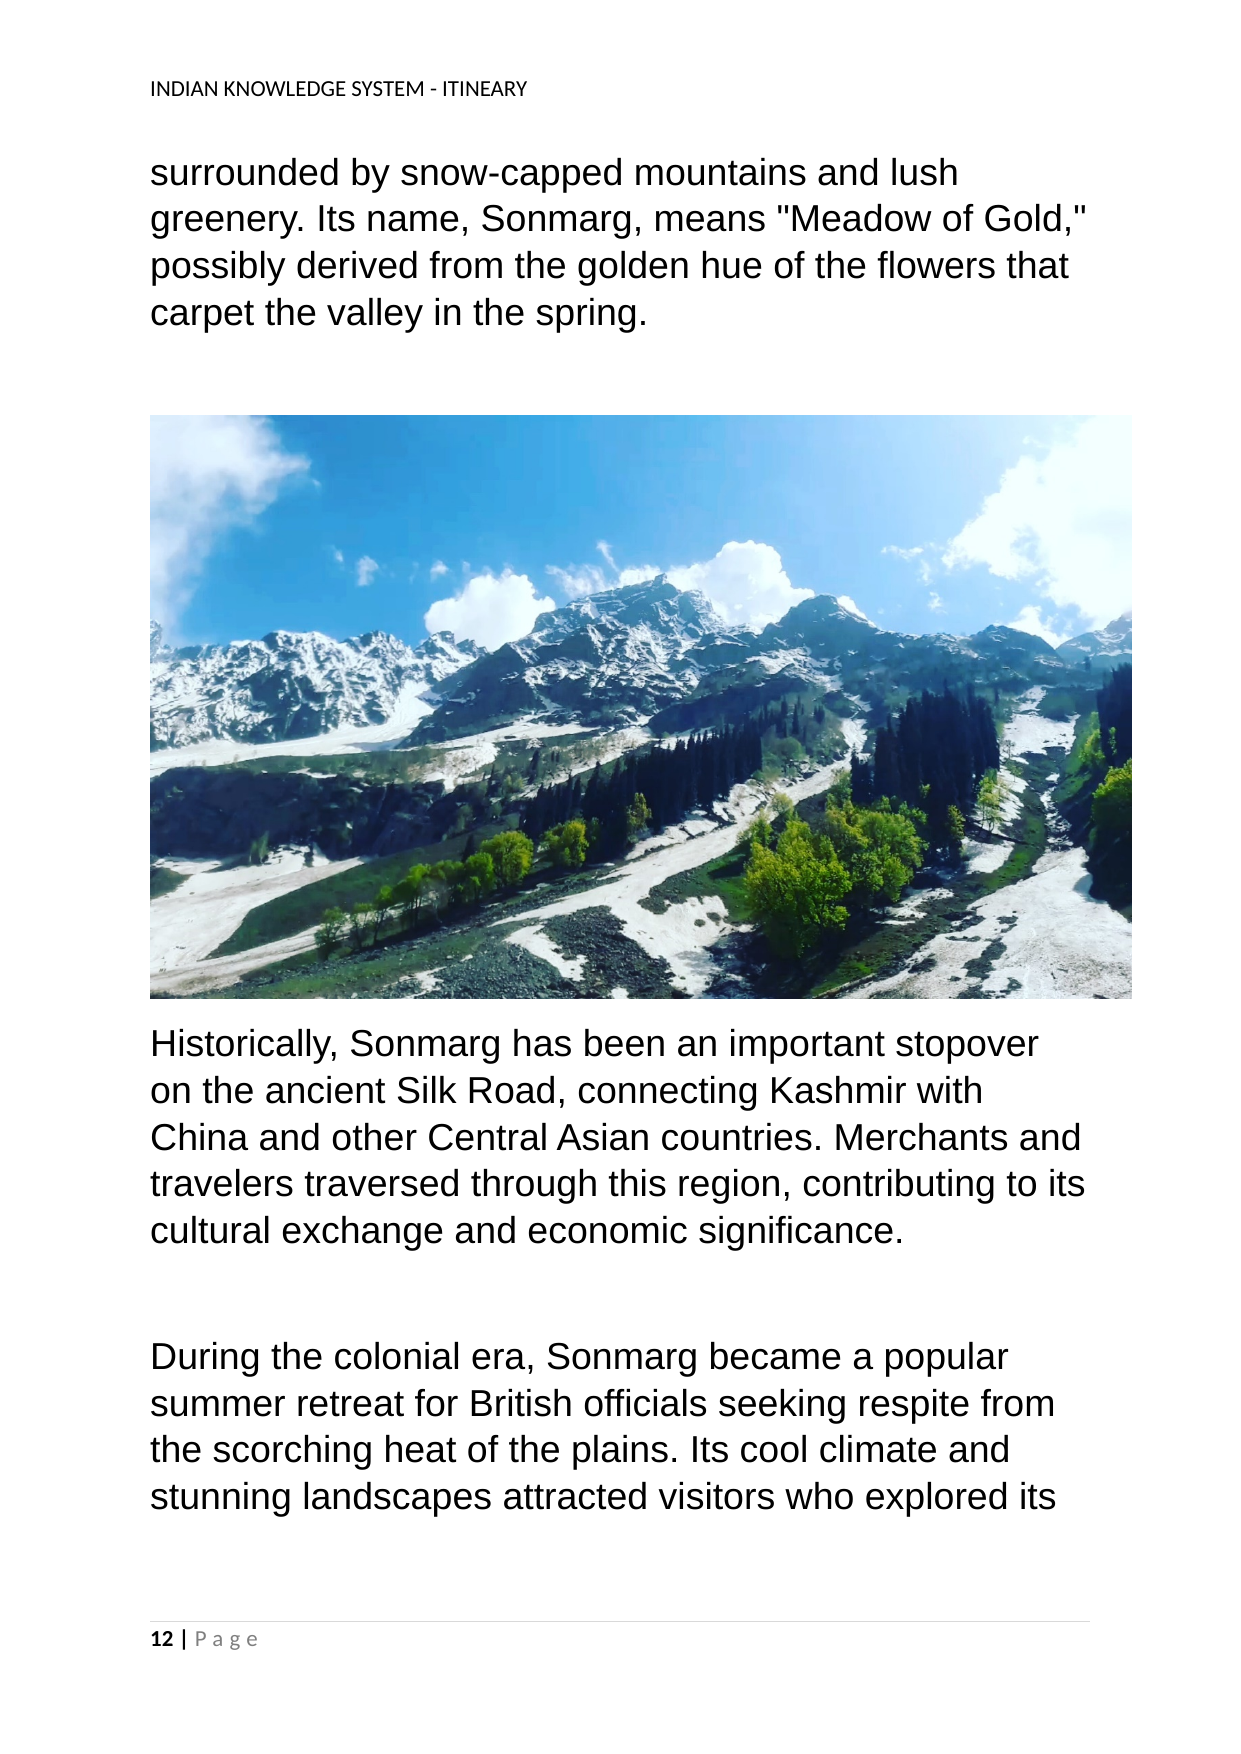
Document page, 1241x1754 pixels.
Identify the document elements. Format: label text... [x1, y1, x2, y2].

text Historically, Sonmarg has been an important stopover on the ancient Silk Road, connecting Kashmir with China and other Central Asian countries. Merchants and travelers traversed through this region, contributing to its cultural exchange and economic significance. [150, 999, 1090, 1251]
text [150, 150, 1090, 333]
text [150, 1334, 1090, 1517]
picture [150, 415, 1132, 999]
